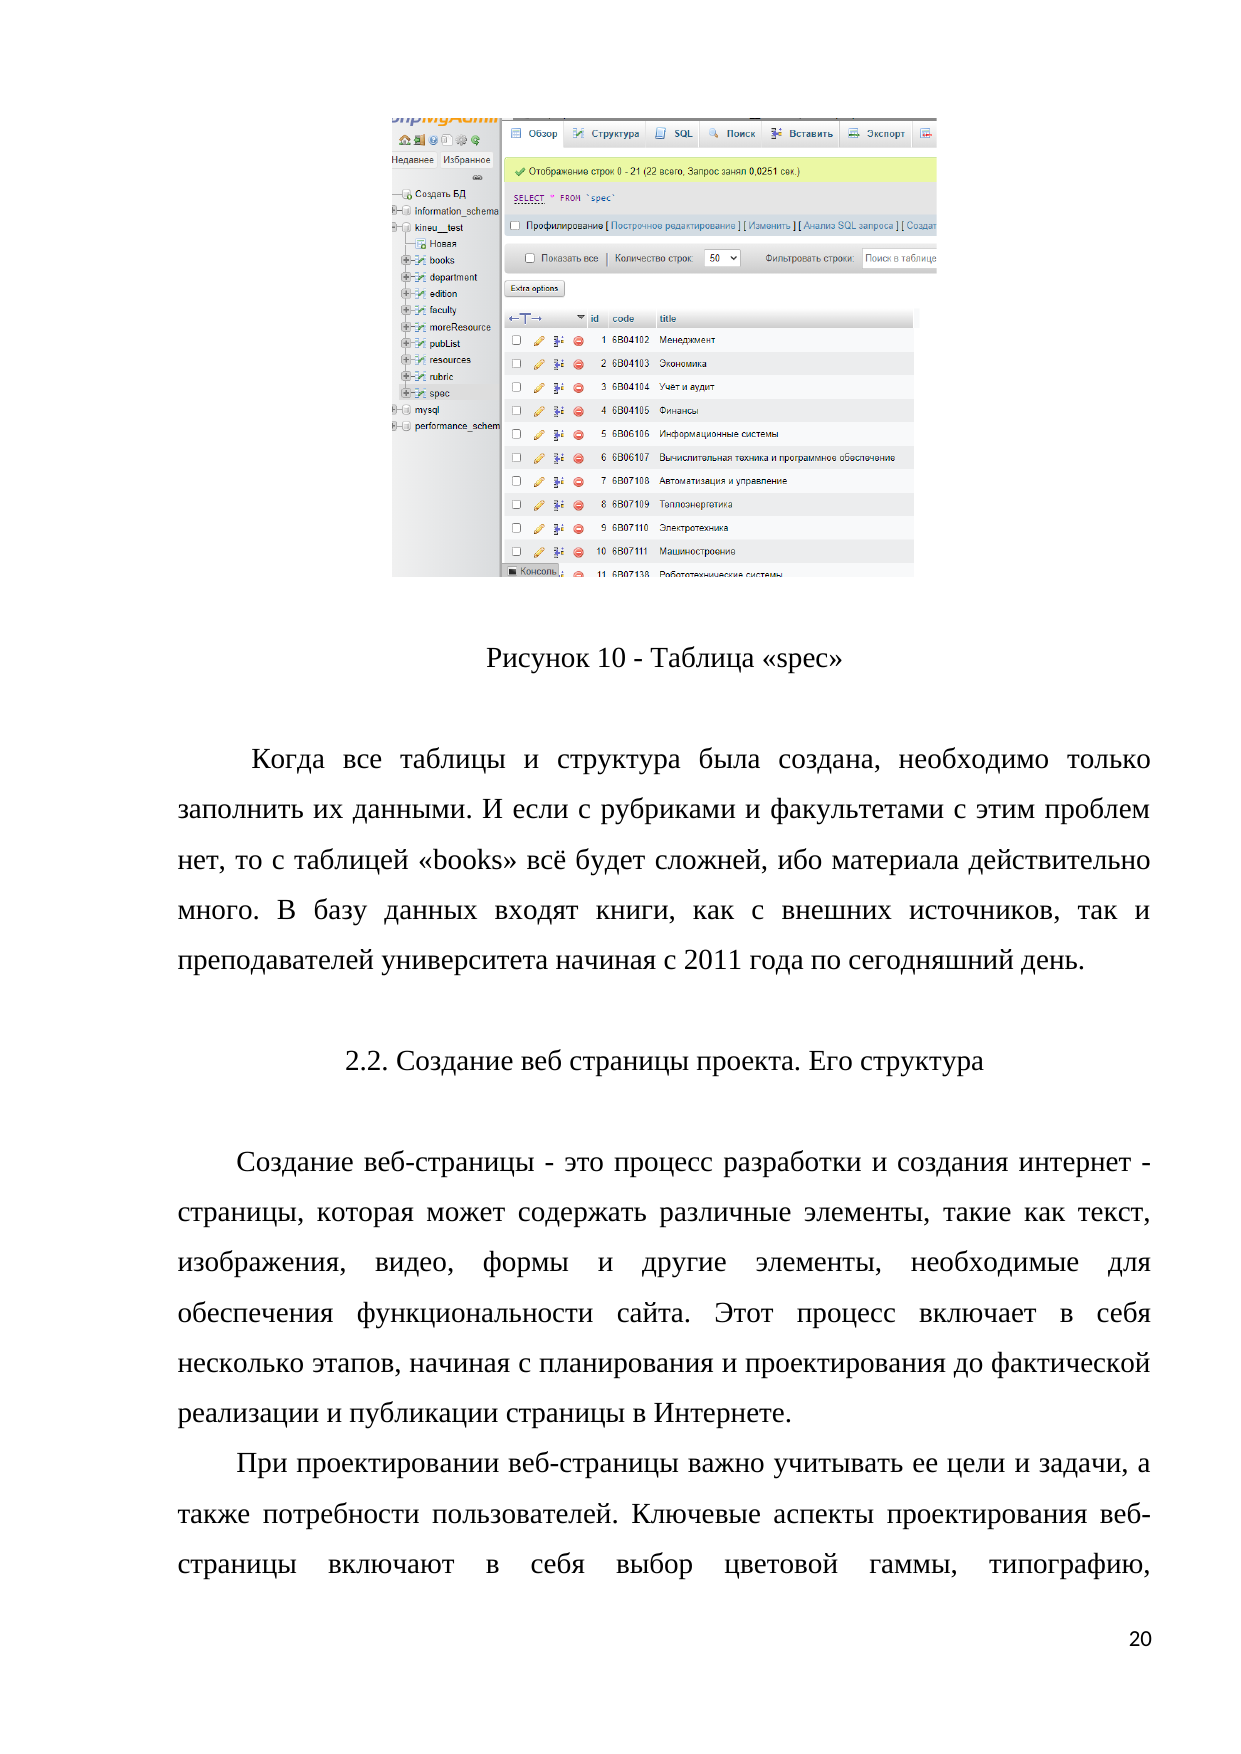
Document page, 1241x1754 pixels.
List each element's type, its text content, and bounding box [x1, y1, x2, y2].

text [177, 1446, 1152, 1580]
text Создание веб-страницы - это процесс разработки и создания интернет - страницы, которая может содержать различные элементы, такие как текст, изображения, видео, формы и другие элементы, необходимые для обеспечения функциональности сайта. Этот процесс включает в себя несколько этапов, начиная с планирования и проектирования до фактической реализации и публикации страницы в Интернете. [177, 1144, 1152, 1429]
text 2.2. Создание веб страницы проекта. Его структура [177, 1043, 1152, 1077]
text Когда все таблицы и структура была создана, необходимо только заполнить их данными. И если с рубриками и факультетами с этим проблем нет, то с таблицей «books» всё будет сложней, ибо материала действительно много. В базу данных входят книги, как с внешних источников, так и преподавателей университета начиная с 2011 года по сегодняшний день. [177, 741, 1152, 976]
text Рисунок 10 - Таблица «spec» [177, 641, 1152, 674]
picture [392, 118, 937, 577]
